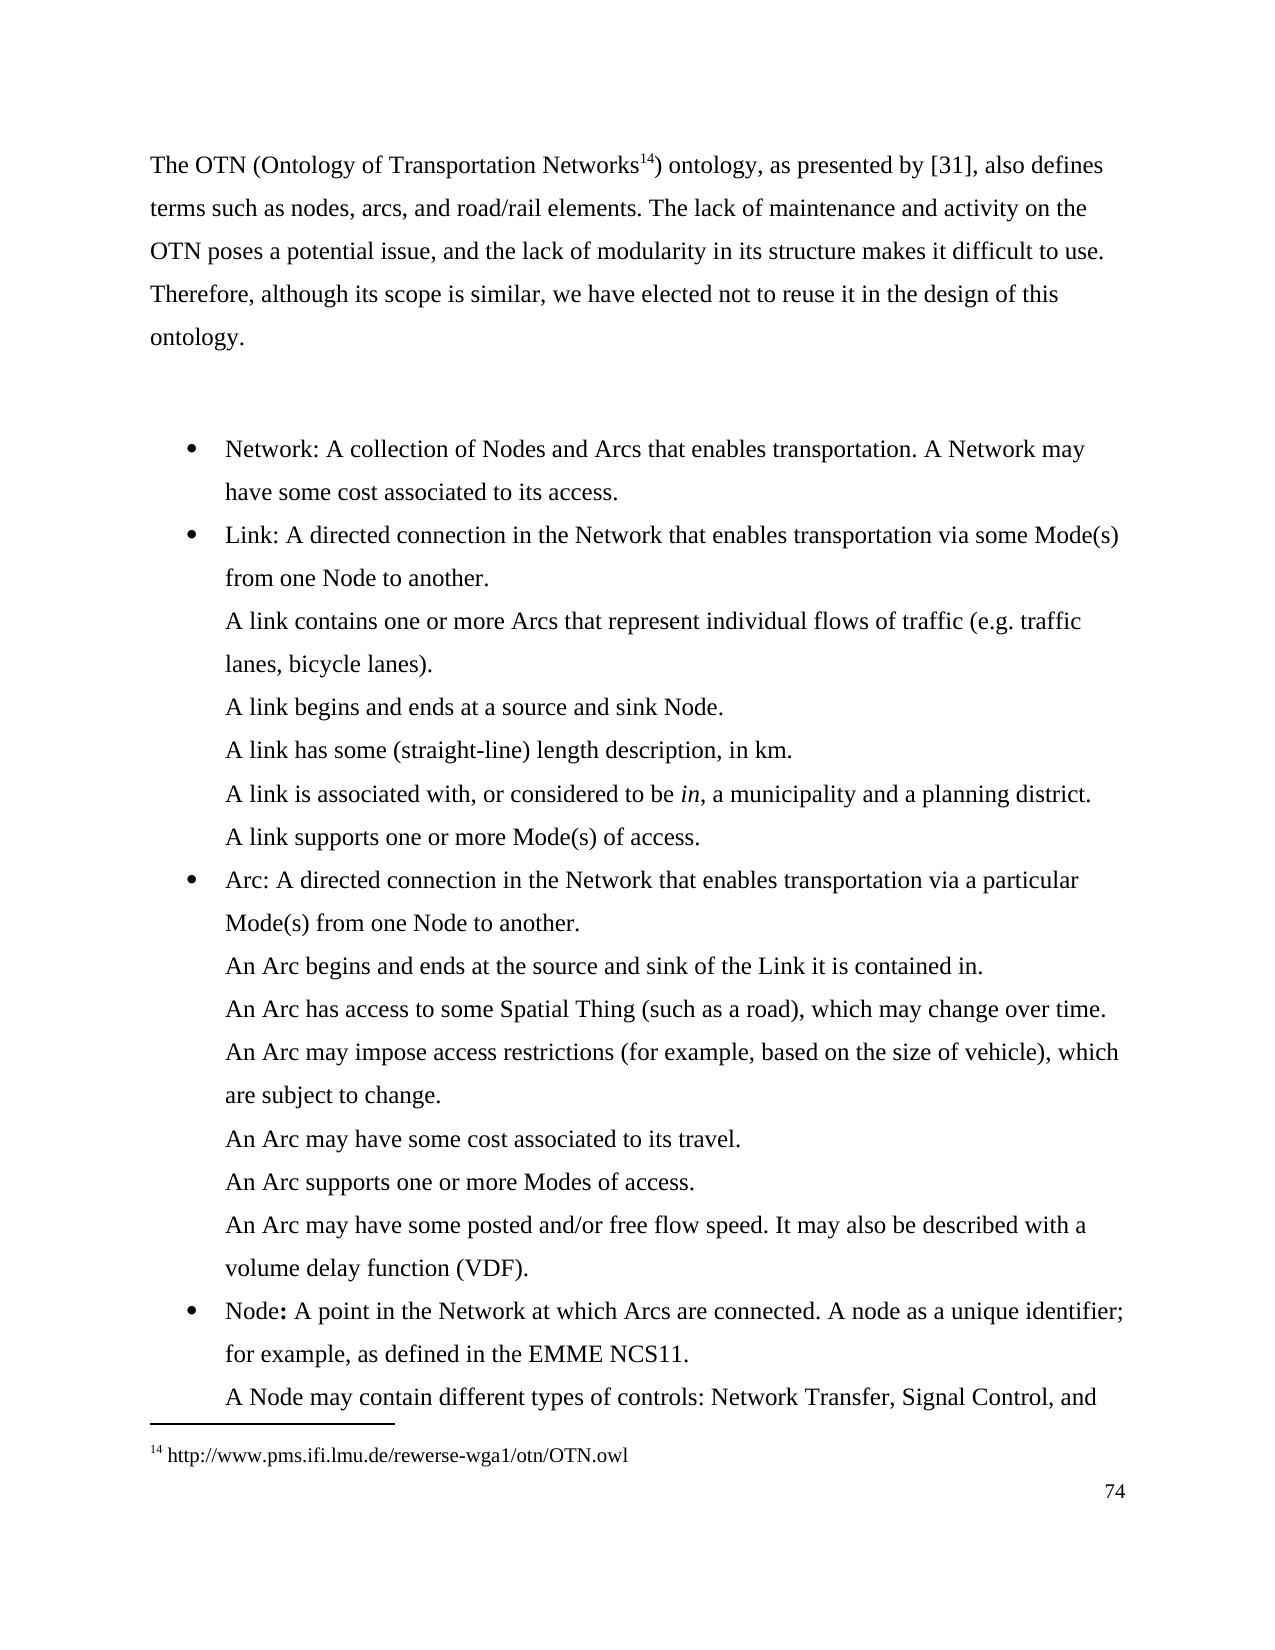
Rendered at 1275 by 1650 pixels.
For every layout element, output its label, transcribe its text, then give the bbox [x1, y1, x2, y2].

text The OTN (Ontology of Transportation Networks) ontology, as presented by [31], also defines terms such as nodes, arcs, and road/rail elements. The lack of maintenance and activity on the OTN poses a potential issue, and the lack of modularity in its structure makes it difficult to use. Therefore, although its scope is similar, we have elected not to reuse it in the design of this ontology. [150, 150, 1125, 351]
list Arc: A directed connection in the Network that enables transportation via a particular Mode(s) from one Node to another. An Arc begins and ends at the source and sink of the Link it is contained in. An Arc has access to some Spatial Thing (such as a road), which may change over time. An Arc may impose access restrictions (for example, based on the size of vehicle), which are subject to change. An Arc may have some cost associated to its travel. An Arc supports one or more Modes of access. An Arc may have some posted and/or free flow speed. It may also be described with a volume delay function (VDF). [187, 865, 1125, 1282]
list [187, 1296, 1125, 1411]
list Link: A directed connection in the Network that enables transportation via some Mode(s) from one Node to another. A link contains one or more Arcs that represent individual flows of traffic (e.g. traffic lanes, bicycle lanes). A link begins and ends at a source and sink Node. A link has some (straight-line) length description, in km. A link is associated with, or considered to be in, a municipality and a planning district. A link supports one or more Mode(s) of access. [187, 520, 1125, 851]
list Network: A collection of Nodes and Arcs that enables transportation. A Network may have some cost associated to its access. [187, 434, 1125, 506]
